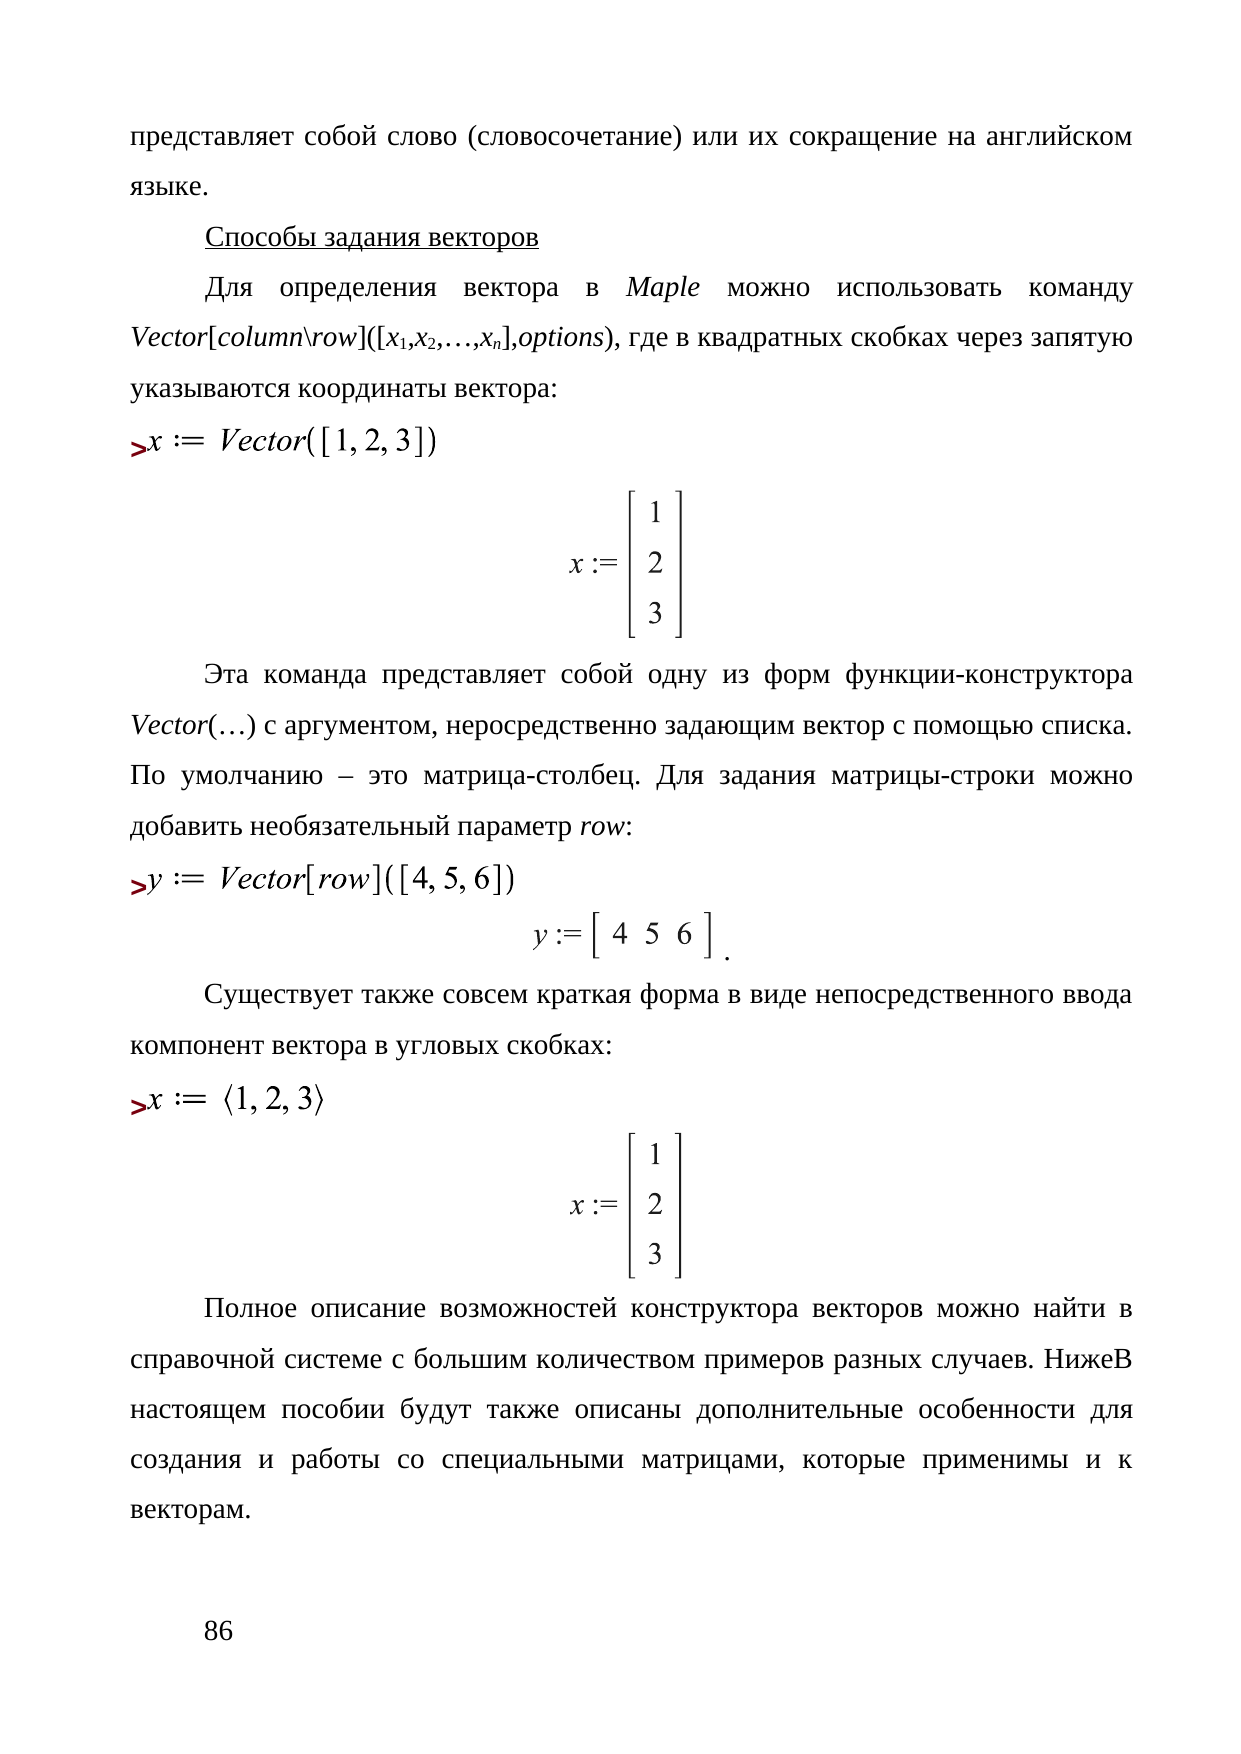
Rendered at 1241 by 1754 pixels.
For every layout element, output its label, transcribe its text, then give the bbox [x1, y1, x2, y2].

text > [130, 1077, 1134, 1127]
text Способы задания векторов [130, 219, 1134, 252]
text . [130, 906, 1134, 967]
text > [130, 420, 1134, 468]
text Эта команда представляет собой одну из форм функции-конструктора Vector(…) c аргументом, неросредственно задающим вектор с помощью списка. По умолчанию ‒ это матрица-столбец. Для задания матрицы-строки можно добавить необязательный параметр row: [130, 657, 1134, 841]
text Существует также совсем краткая форма в виде непосредственного ввода компонент вектора в угловых скобках: [130, 977, 1134, 1061]
text > [130, 858, 1134, 906]
text Для определения вектора в Maple можно использовать команду Vector[column\row]([x1,x2,…,xn],options), где в квадратных скобках через запятую указываются координаты вектора: [130, 269, 1134, 403]
text Полное описание возможностей конструктора векторов можно найти в справочной системе с большим количеством примеров разных случаев. НижеВ настоящем пособии будут также описаны дополнительные особенности для создания и работы со специальными матрицами, которые применимы и к векторам. [130, 1290, 1134, 1525]
